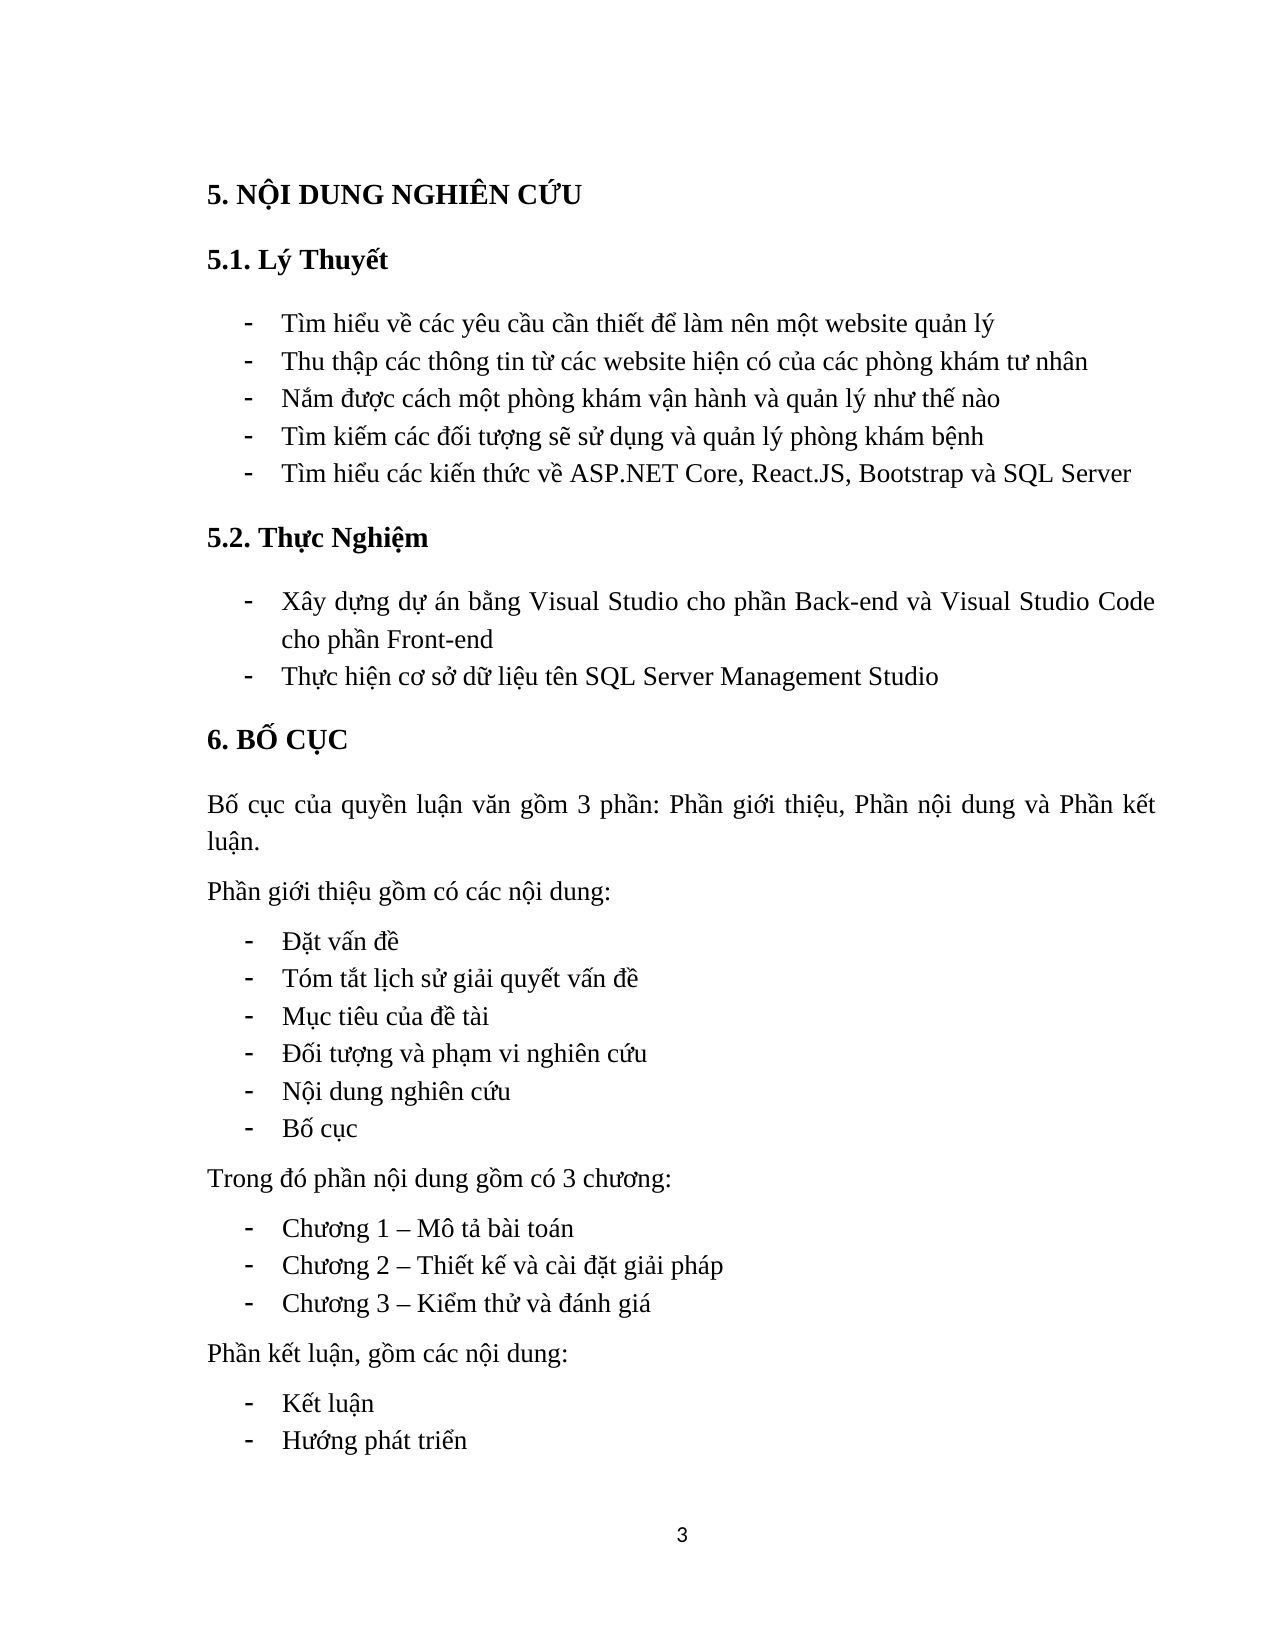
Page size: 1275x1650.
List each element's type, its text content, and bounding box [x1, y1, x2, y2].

list Nắm được cách một phòng khám vận hành và quản lý như thế nào [244, 383, 1157, 414]
list Chương 3 – Kiểm thử và đánh giá [244, 1287, 1157, 1318]
subtitle 6. BỐ CỤC [207, 722, 1157, 756]
text Trong đó phần nội dung gồm có 3 chương: [207, 1162, 1157, 1193]
subtitle 5.1. Lý Thuyết [207, 242, 1157, 276]
list Tóm tắt lịch sử giải quyết vấn đề [244, 962, 1157, 993]
list Kết luận [244, 1387, 1157, 1418]
list Tìm hiểu về các yêu cầu cần thiết để làm nên một website quản lý [244, 308, 1157, 339]
list Bố cục [244, 1112, 1157, 1143]
list Mục tiêu của đề tài [244, 999, 1157, 1031]
subtitle 5.2. Thực Nghiệm [207, 520, 1157, 554]
text Phần kết luận, gồm các nội dung: [207, 1337, 1157, 1368]
list Thu thập các thông tin từ các website hiện có của các phòng khám tư nhân [244, 345, 1157, 376]
list Xây dựng dự án bằng Visual Studio cho phần Back-end và Visual Studio Code cho phần Front-end [244, 585, 1157, 654]
subtitle 5. NỘI DUNG NGHIÊN CỨU [207, 177, 1157, 211]
list Hướng phát triển [244, 1424, 1157, 1455]
text Phần giới thiệu gồm có các nội dung: [207, 875, 1157, 906]
list Nội dung nghiên cứu [244, 1074, 1157, 1106]
list Đối tượng và phạm vi nghiên cứu [244, 1037, 1157, 1068]
list Tìm hiểu các kiến thức về ASP.NET Core, React.JS, Bootstrap và SQL Server [244, 458, 1157, 489]
list Chương 2 – Thiết kế và cài đặt giải pháp [244, 1249, 1157, 1281]
list Chương 1 – Mô tả bài toán [244, 1212, 1157, 1243]
list Thực hiện cơ sở dữ liệu tên SQL Server Management Studio [244, 660, 1157, 691]
list Tìm kiếm các đối tượng sẽ sử dụng và quản lý phòng khám bệnh [244, 420, 1157, 451]
list Đặt vấn đề [244, 924, 1157, 956]
text Bố cục của quyền luận văn gồm 3 phần: Phần giới thiệu, Phần nội dung và Phần kết luận. [207, 788, 1157, 856]
